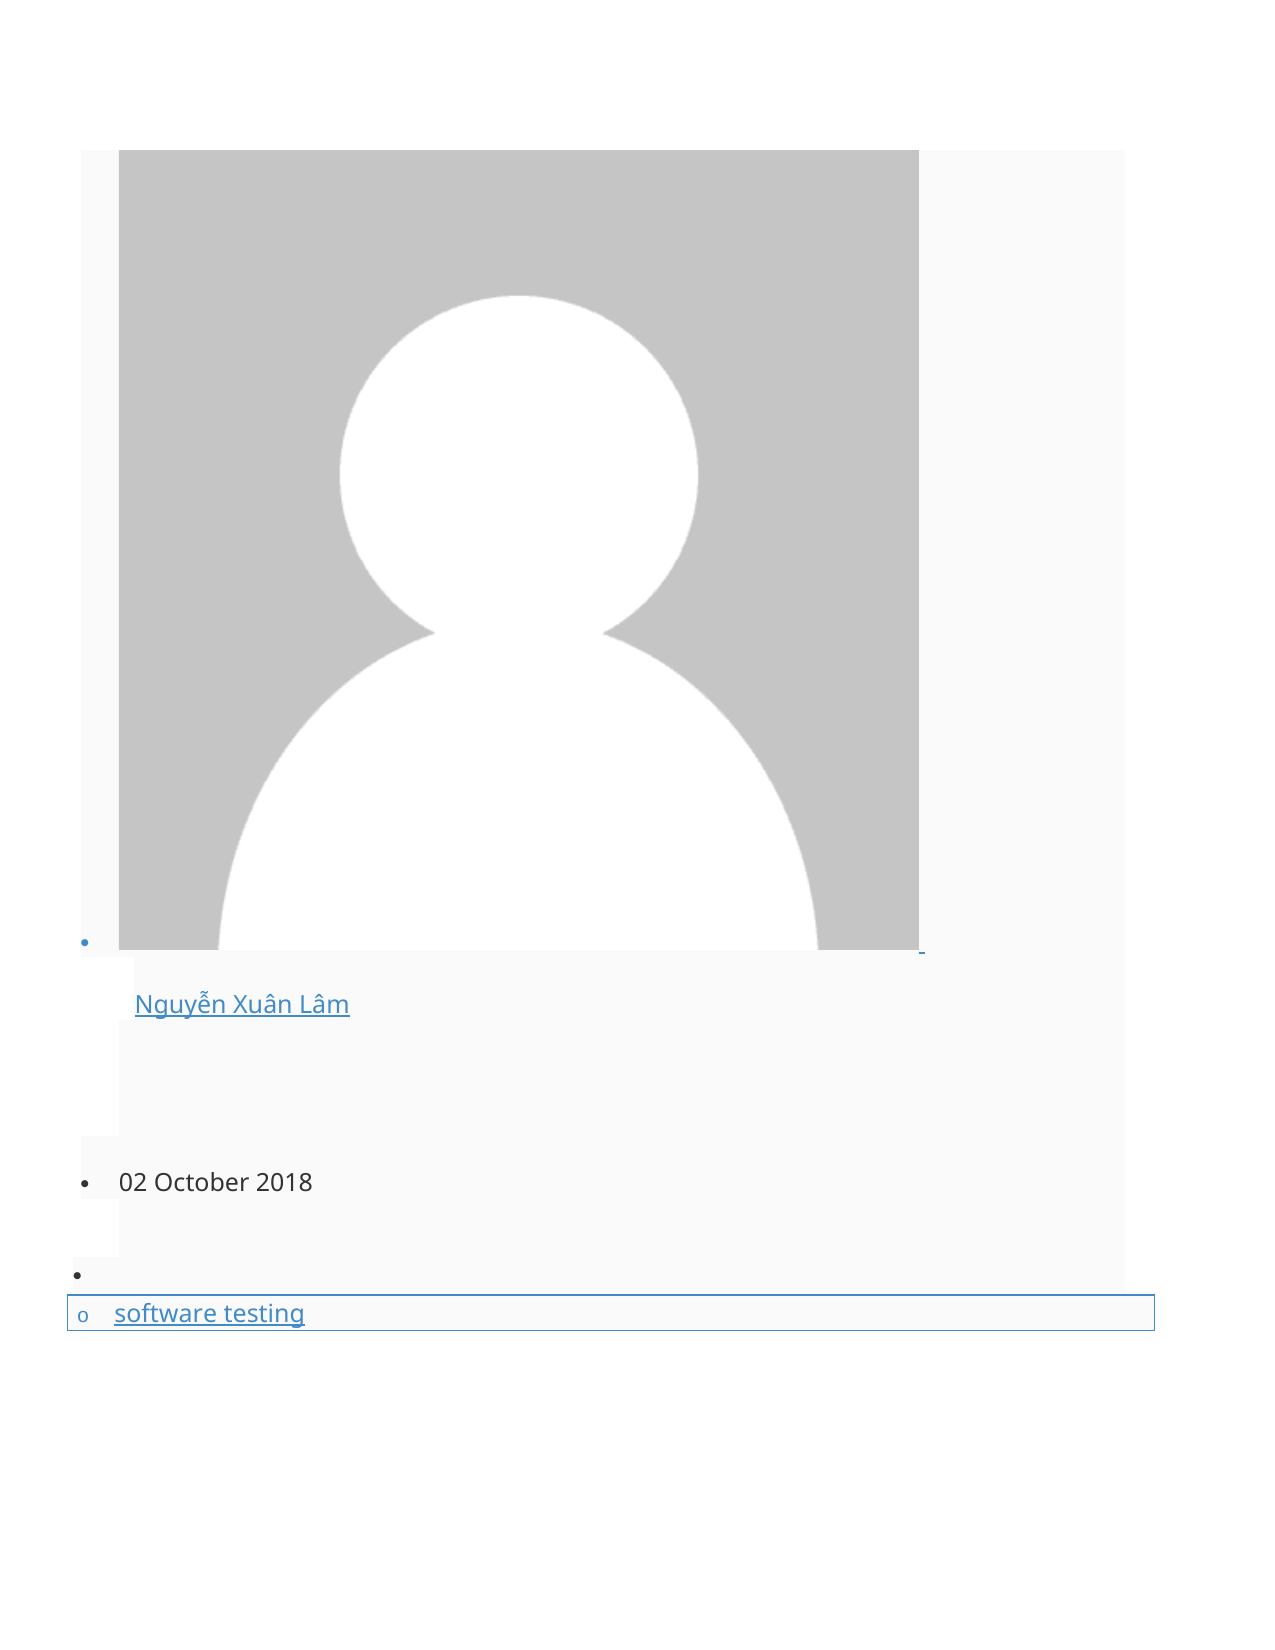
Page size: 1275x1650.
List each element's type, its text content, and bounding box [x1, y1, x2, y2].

list 02 October 2018 [81, 1165, 1125, 1199]
text Nguyễn Xuân Lâm [134, 986, 1125, 1021]
picture [118, 150, 919, 950]
list software testing [68, 1296, 1154, 1330]
